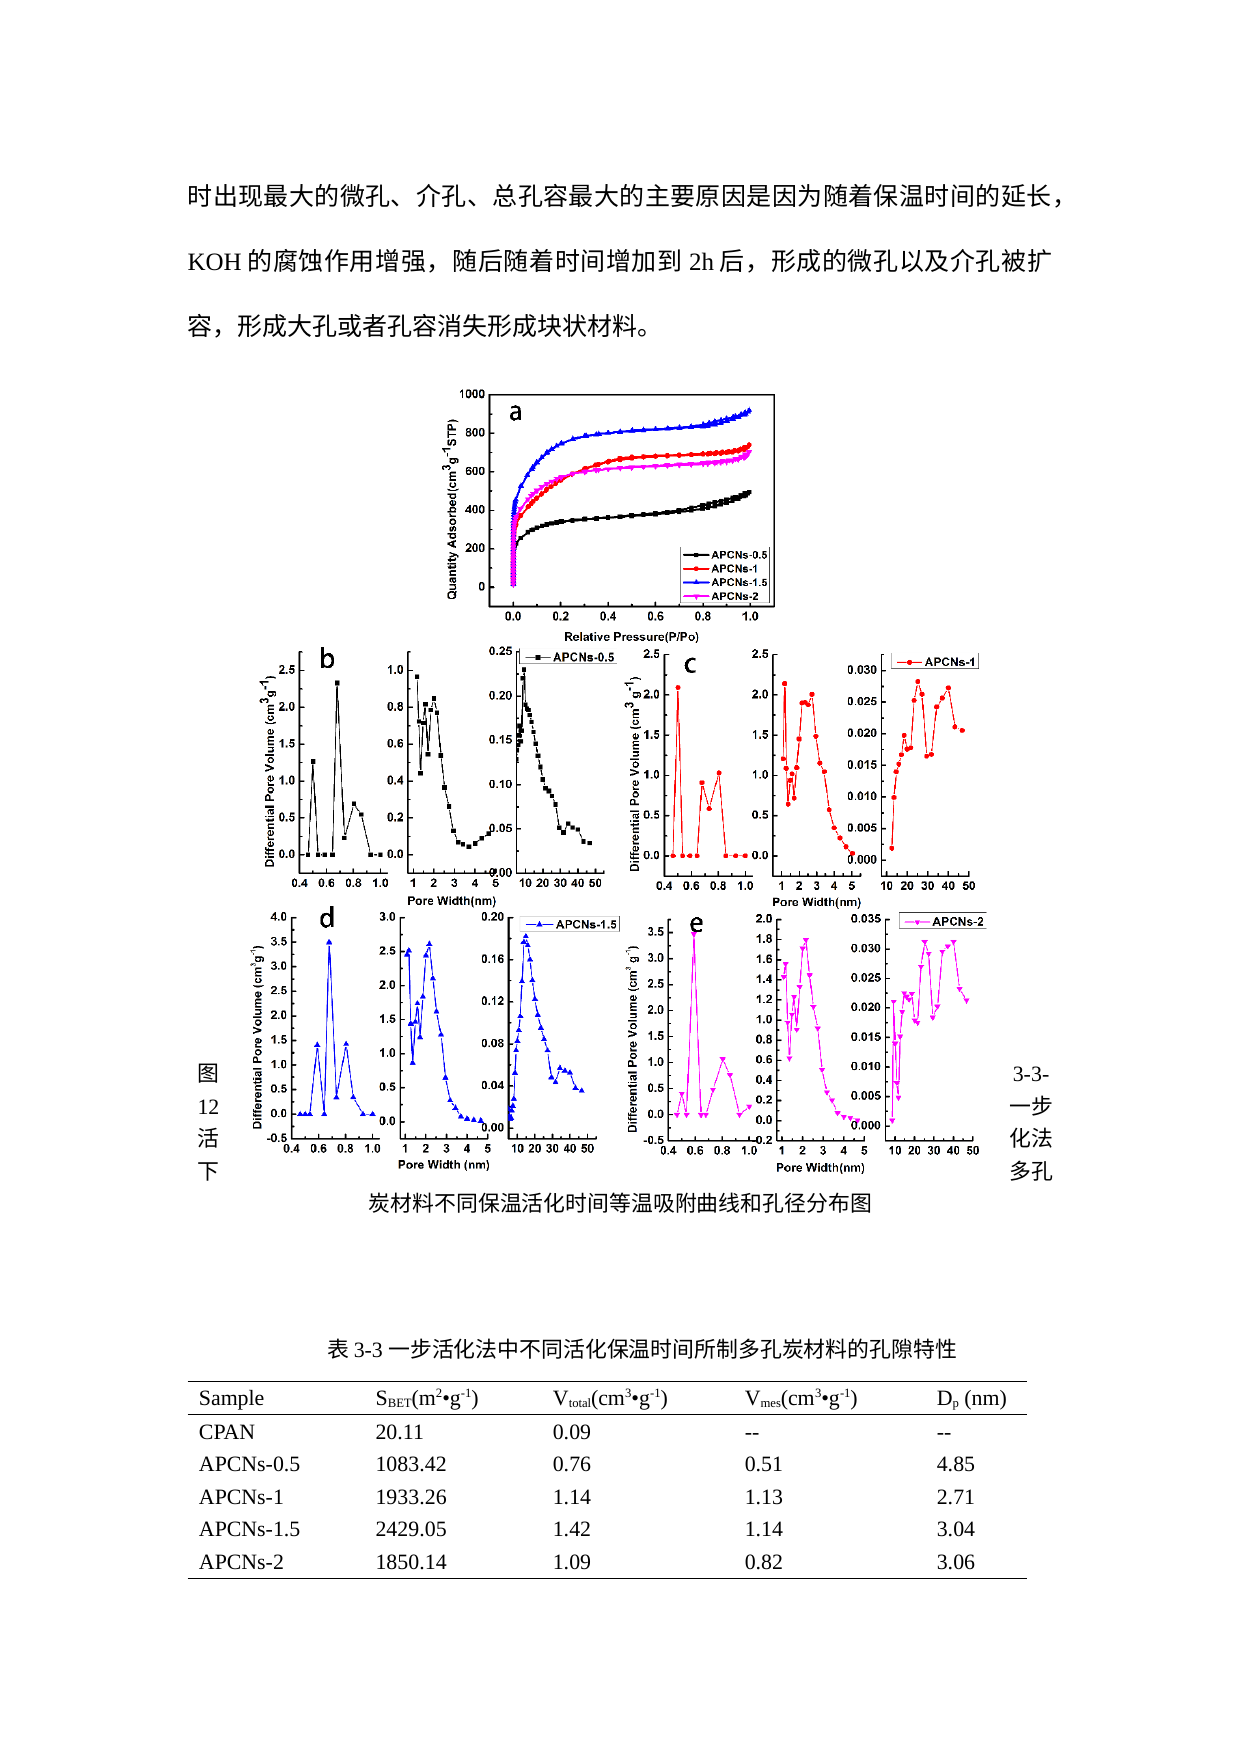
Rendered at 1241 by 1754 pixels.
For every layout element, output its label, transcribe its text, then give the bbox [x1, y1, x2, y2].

table_header Vmes(cm3•g-1) [690, 1382, 882, 1414]
table_cell 4.85 [882, 1448, 1027, 1480]
table_cell 1.09 [498, 1545, 689, 1578]
table_cell 3.06 [882, 1545, 1027, 1578]
table_header Vtotal(cm3•g-1) [498, 1382, 689, 1414]
table_cell CPAN [188, 1415, 320, 1448]
table_cell 1933.26 [320, 1480, 498, 1513]
text 图3-3-12 一步活化法下多孔炭材料不同保温活化时间等温吸附曲线和孔径分布图 [187, 1056, 1053, 1218]
table_cell 1850.14 [320, 1545, 498, 1578]
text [187, 162, 1053, 357]
table_cell APCNs-1 [188, 1480, 320, 1513]
table_header Dp (nm) [882, 1382, 1027, 1414]
picture [247, 383, 991, 1175]
table_cell 1.42 [498, 1513, 689, 1545]
table_cell 3.04 [882, 1513, 1027, 1545]
table_cell -- [882, 1415, 1027, 1448]
text 表3-3 一步活化法中不同活化保温时间所制多孔炭材料的孔隙特性 [187, 1332, 1053, 1364]
table_header Sample [188, 1382, 320, 1414]
table_cell -- [690, 1415, 882, 1448]
table_cell 1.14 [690, 1513, 882, 1545]
table_cell 0.82 [690, 1545, 882, 1578]
table_cell 1.13 [690, 1480, 882, 1513]
table_cell 2.71 [882, 1480, 1027, 1513]
table_cell 0.51 [690, 1448, 882, 1480]
table_cell 1.14 [498, 1480, 689, 1513]
table_cell APCNs-2 [188, 1545, 320, 1578]
table_cell APCNs-0.5 [188, 1448, 320, 1480]
table_cell 0.76 [498, 1448, 689, 1480]
table_header SBET(m2•g-1) [320, 1382, 498, 1414]
table_cell 20.11 [320, 1415, 498, 1448]
table_cell 2429.05 [320, 1513, 498, 1545]
table_cell 1083.42 [320, 1448, 498, 1480]
table_cell 0.09 [498, 1415, 689, 1448]
table_cell APCNs-1.5 [188, 1513, 320, 1545]
